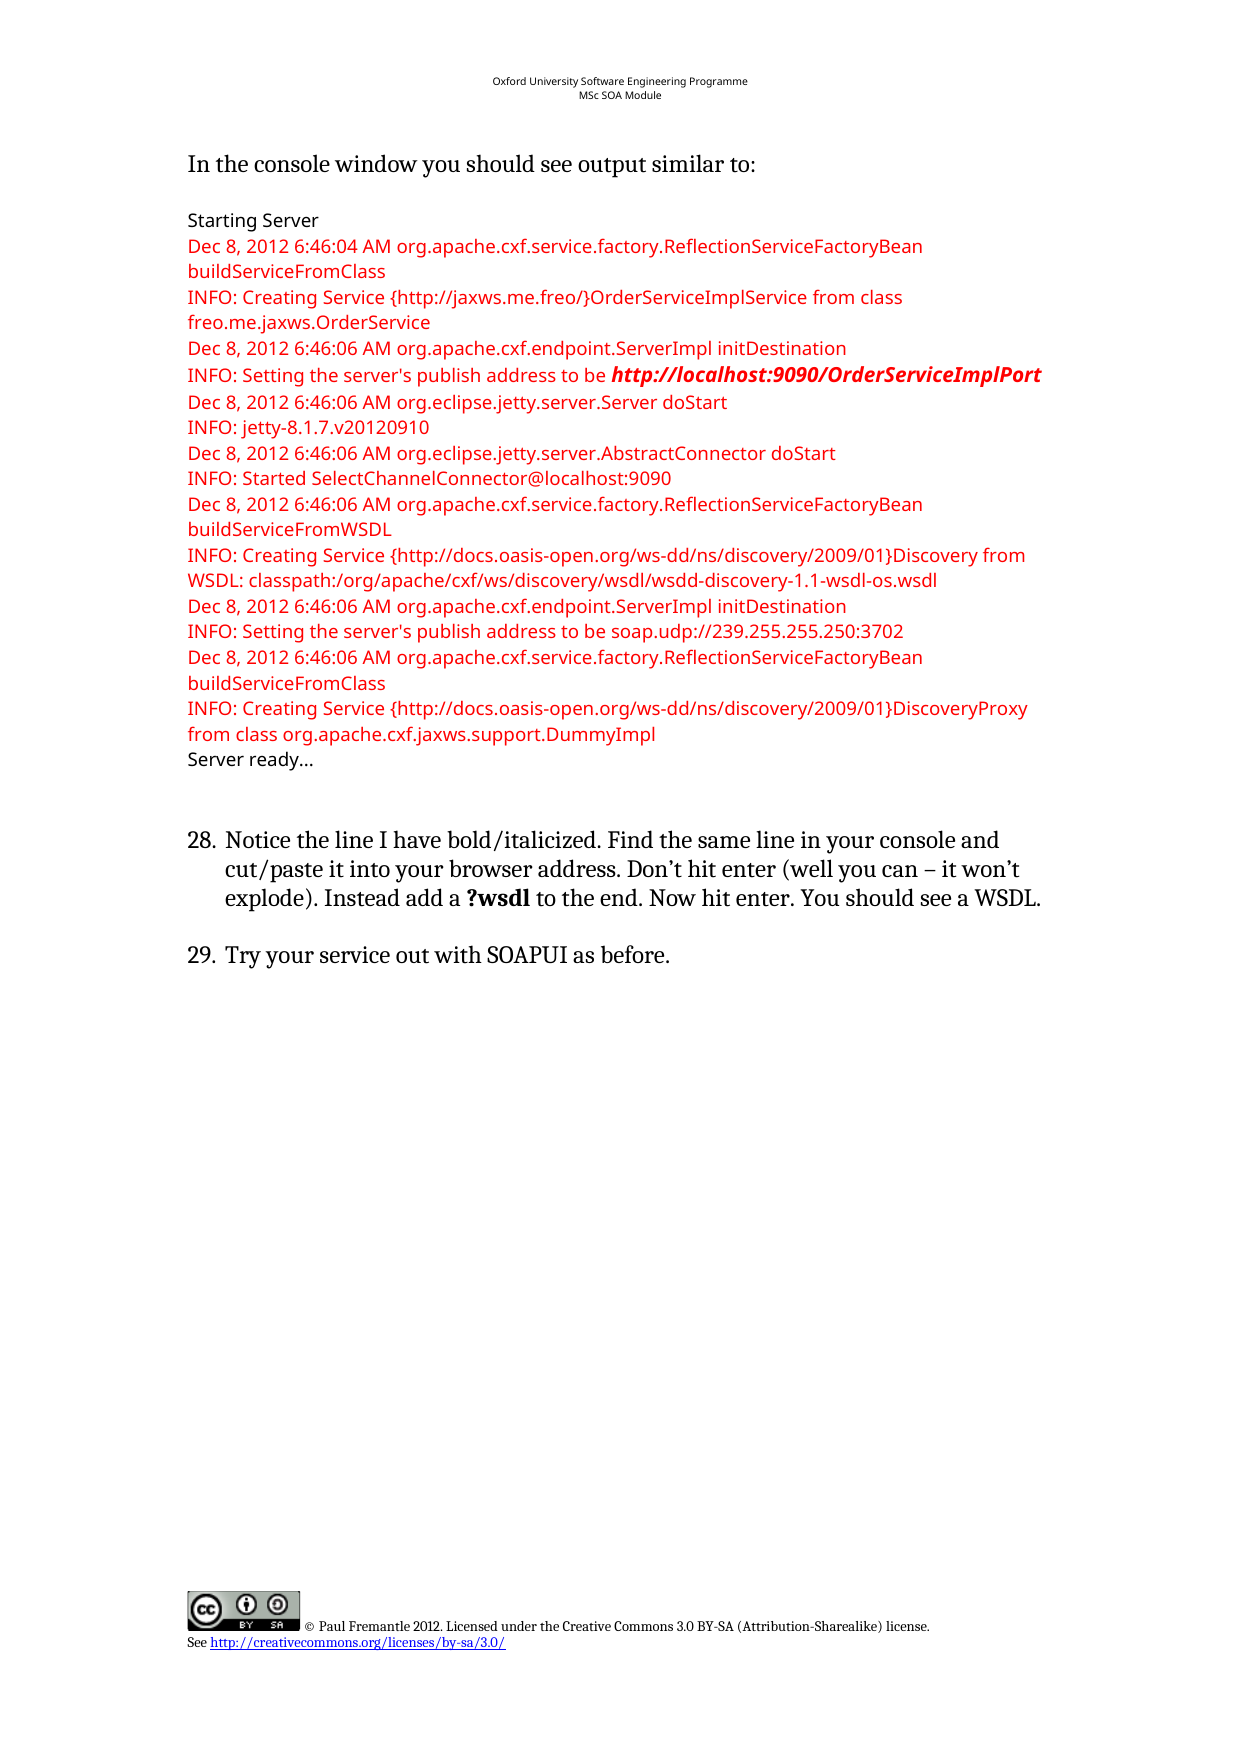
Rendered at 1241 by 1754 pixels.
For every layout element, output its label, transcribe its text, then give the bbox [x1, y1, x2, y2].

text Dec 8, 2012 6:46:06 AM org.apache.cxf.service.factory.ReflectionServiceFactoryBean buildServiceFromClass [187, 644, 1053, 695]
text INFO: Setting the server's publish address to be http://localhost:9090/OrderServiceImplPort [187, 361, 1053, 389]
text Dec 8, 2012 6:46:06 AM org.apache.cxf.endpoint.ServerImpl initDestination [187, 593, 1053, 619]
text Dec 8, 2012 6:46:06 AM org.eclipse.jetty.server.AbstractConnector doStart [187, 440, 1053, 466]
text INFO: Creating Service {http://docs.oasis-open.org/ws-dd/ns/discovery/2009/01}Discovery from WSDL: classpath:/org/apache/cxf/ws/discovery/wsdl/wsdd-discovery-1.1-wsdl-os.wsdl [187, 542, 1053, 593]
text INFO: jetty-8.1.7.v20120910 [187, 414, 1053, 440]
text INFO: Started SelectChannelConnector@localhost:9090 [187, 466, 1053, 491]
list Try your service out with SOAPUI as before. [187, 941, 1053, 999]
text INFO: Setting the server's publish address to be soap.udp://239.255.255.250:3702 [187, 619, 1053, 644]
text INFO: Creating Service {http://jaxws.me.freo/}OrderServiceImplService from class freo.me.jaxws.OrderService [187, 284, 1053, 335]
text Server ready... [187, 746, 1053, 826]
text Dec 8, 2012 6:46:04 AM org.apache.cxf.service.factory.ReflectionServiceFactoryBean buildServiceFromClass [187, 233, 1053, 284]
picture [187, 1591, 300, 1631]
text In the console window you should see output similar to: Starting Server [187, 150, 1053, 233]
text Dec 8, 2012 6:46:06 AM org.eclipse.jetty.server.Server doStart [187, 389, 1053, 414]
text Dec 8, 2012 6:46:06 AM org.apache.cxf.endpoint.ServerImpl initDestination [187, 335, 1053, 361]
text INFO: Creating Service {http://docs.oasis-open.org/ws-dd/ns/discovery/2009/01}DiscoveryProxy from class org.apache.cxf.jaxws.support.DummyImpl [187, 695, 1053, 746]
list Notice the line I have bold/italicized. Find the same line in your console and cut/paste it into your browser address. Don’t hit enter (well you can – it won’t explode). Instead add a ?wsdl to the end. Now hit enter. You should see a WSDL. [187, 826, 1053, 941]
text Dec 8, 2012 6:46:06 AM org.apache.cxf.service.factory.ReflectionServiceFactoryBean buildServiceFromWSDL [187, 491, 1053, 542]
